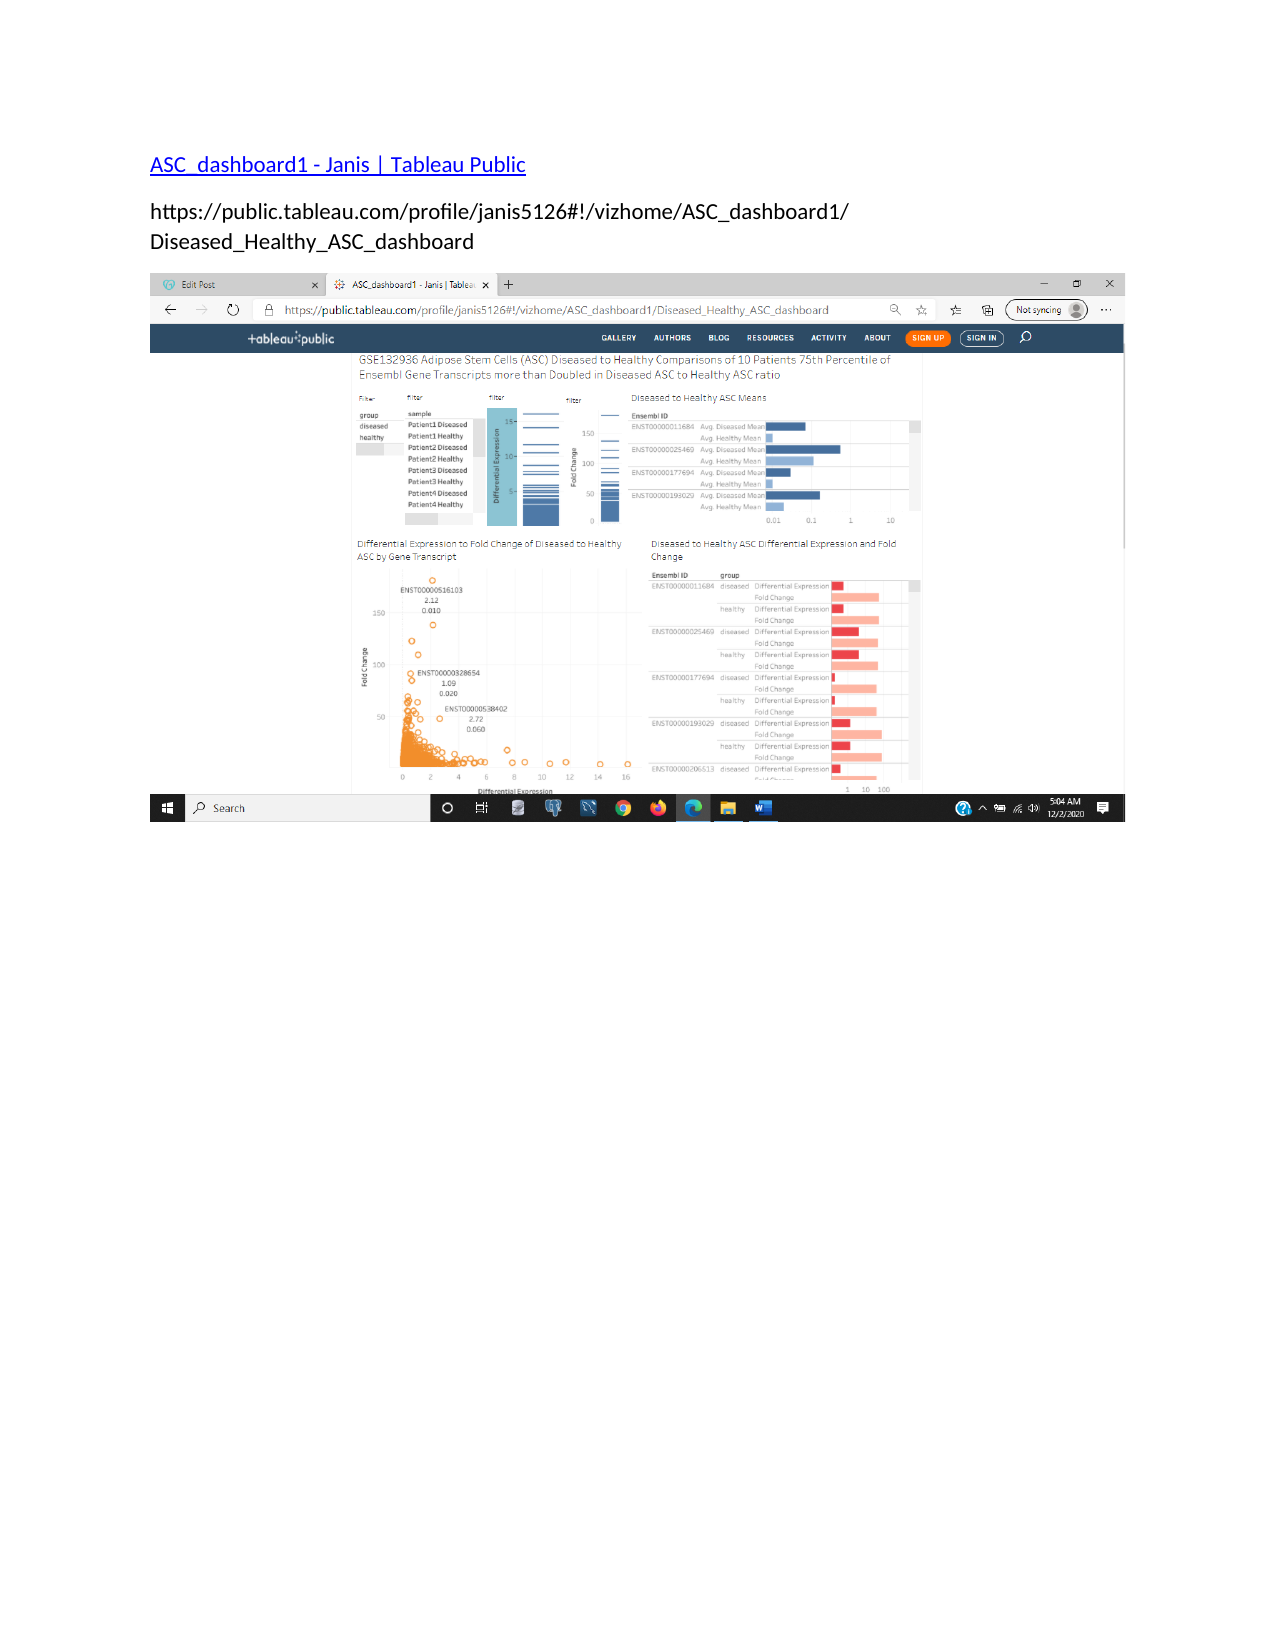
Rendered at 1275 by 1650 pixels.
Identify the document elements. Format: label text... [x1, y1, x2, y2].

text ASC_dashboard1 - Janis | Tableau Public [150, 150, 1125, 178]
picture [150, 273, 1125, 822]
text https://public.tableau.com/profile/janis5126#!/vizhome/ASC_dashboard1/Diseased_Healthy_ASC_dashboard [150, 197, 1125, 255]
